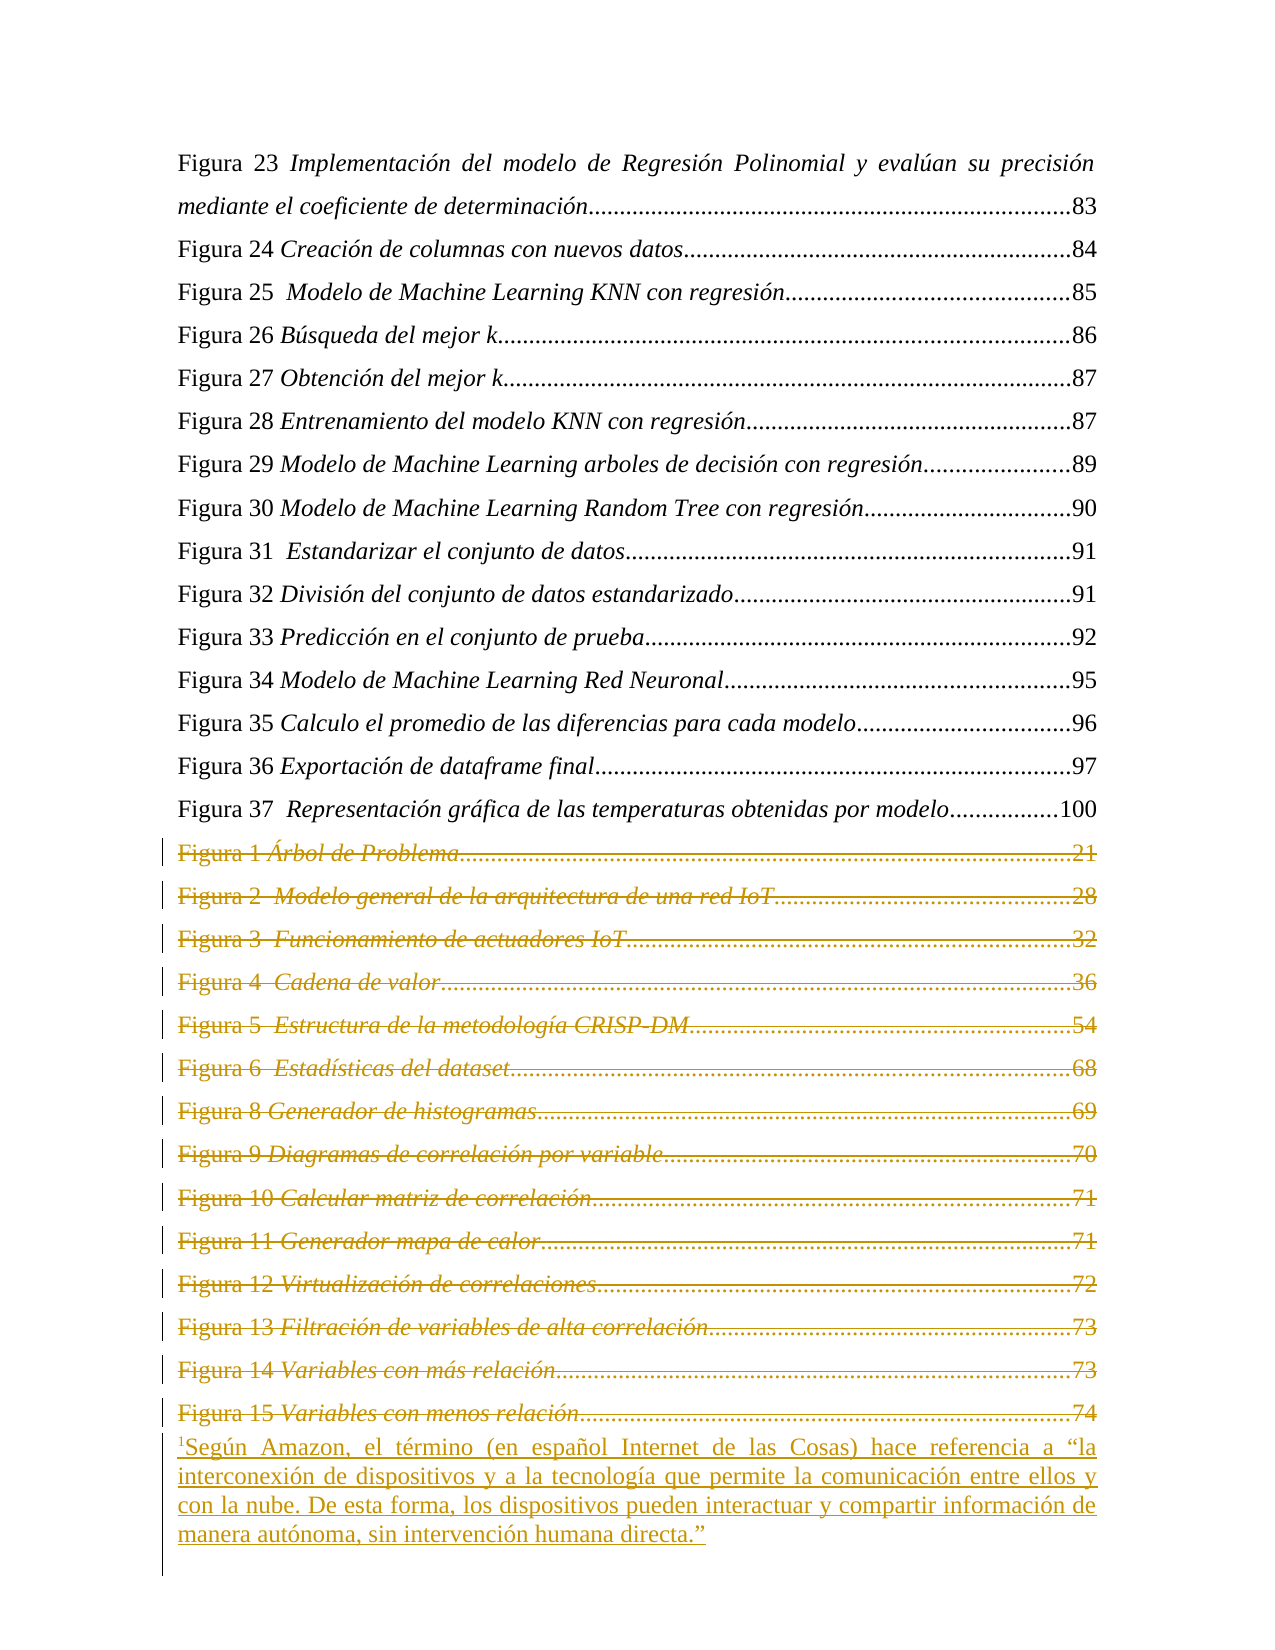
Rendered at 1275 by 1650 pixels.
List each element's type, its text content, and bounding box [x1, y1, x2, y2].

text Figura 34 Modelo de Machine Learning Red Neuronal 95 [177, 665, 1098, 694]
text Figura 36 Exportación de dataframe final 97 [177, 751, 1098, 780]
text Figura 29 Modelo de Machine Learning arboles de decisión con regresión 89 [177, 449, 1098, 478]
text Figura 25 Modelo de Machine Learning KNN con regresión 85 [177, 277, 1098, 306]
text Figura 35 Calculo el promedio de las diferencias para cada modelo 96 [177, 708, 1098, 737]
text Figura 28 Entrenamiento del modelo KNN con regresión 87 [177, 406, 1098, 435]
text Figura 30 Modelo de Machine Learning Random Tree con regresión 90 [177, 493, 1098, 521]
text Figura 26 Búsqueda del mejor k 86 [177, 320, 1098, 349]
text Figura 27 Obtención del mejor k 87 [177, 363, 1098, 392]
text Figura 37 Representación gráfica de las temperaturas obtenidas por modelo 100 [177, 794, 1098, 823]
text Figura 23 Implementación del modelo de Regresión Polinomial y evalúan su precisión mediante el coeficiente de determinación 83 [177, 148, 1098, 219]
text Figura 24 Creación de columnas con nuevos datos 84 [177, 234, 1098, 263]
text Figura 33 Predicción en el conjunto de prueba 92 [177, 622, 1098, 651]
text Figura 32 División del conjunto de datos estandarizado 91 [177, 579, 1098, 608]
text Figura 31 Estandarizar el conjunto de datos 91 [177, 536, 1098, 564]
